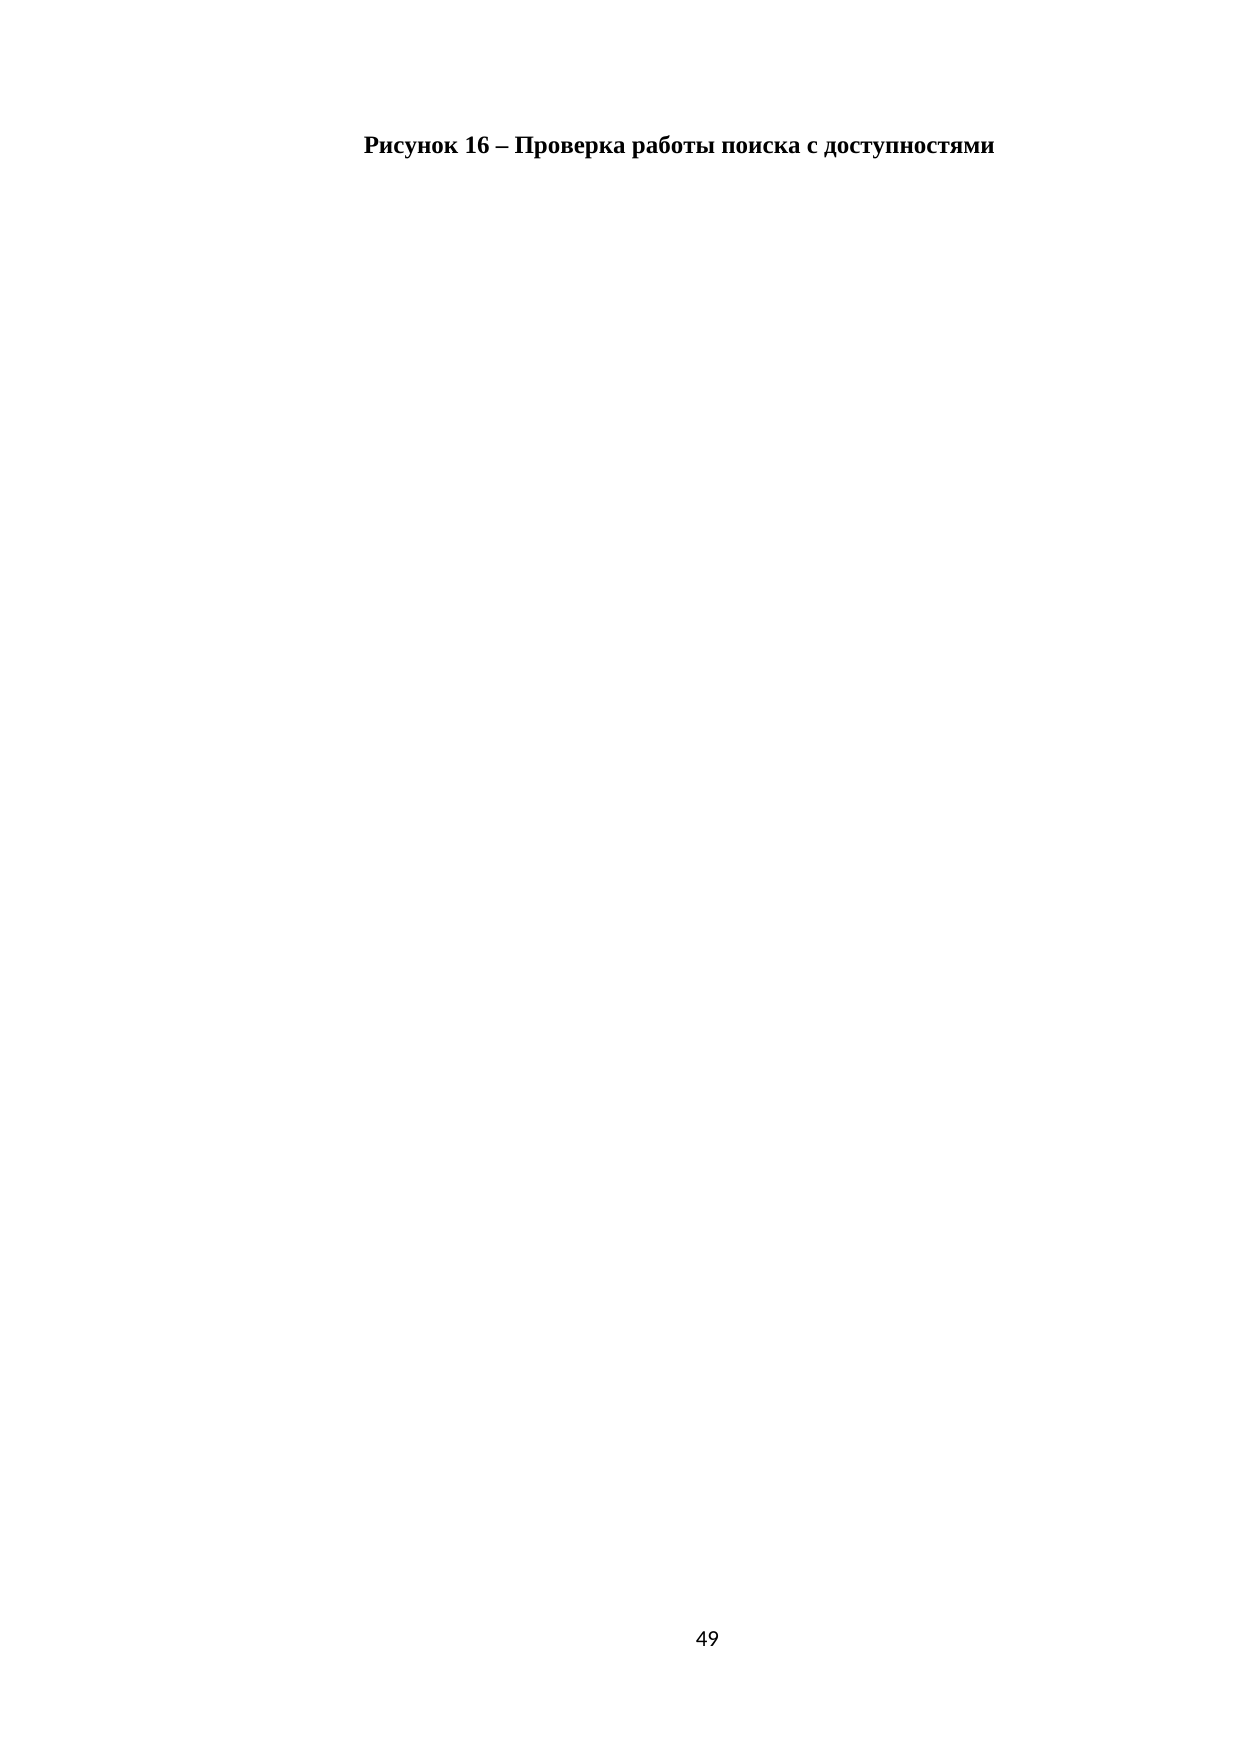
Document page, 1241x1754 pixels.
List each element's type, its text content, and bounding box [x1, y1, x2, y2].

text Рисунок 16 – Проверка работы поиска с доступностями [177, 130, 1181, 159]
